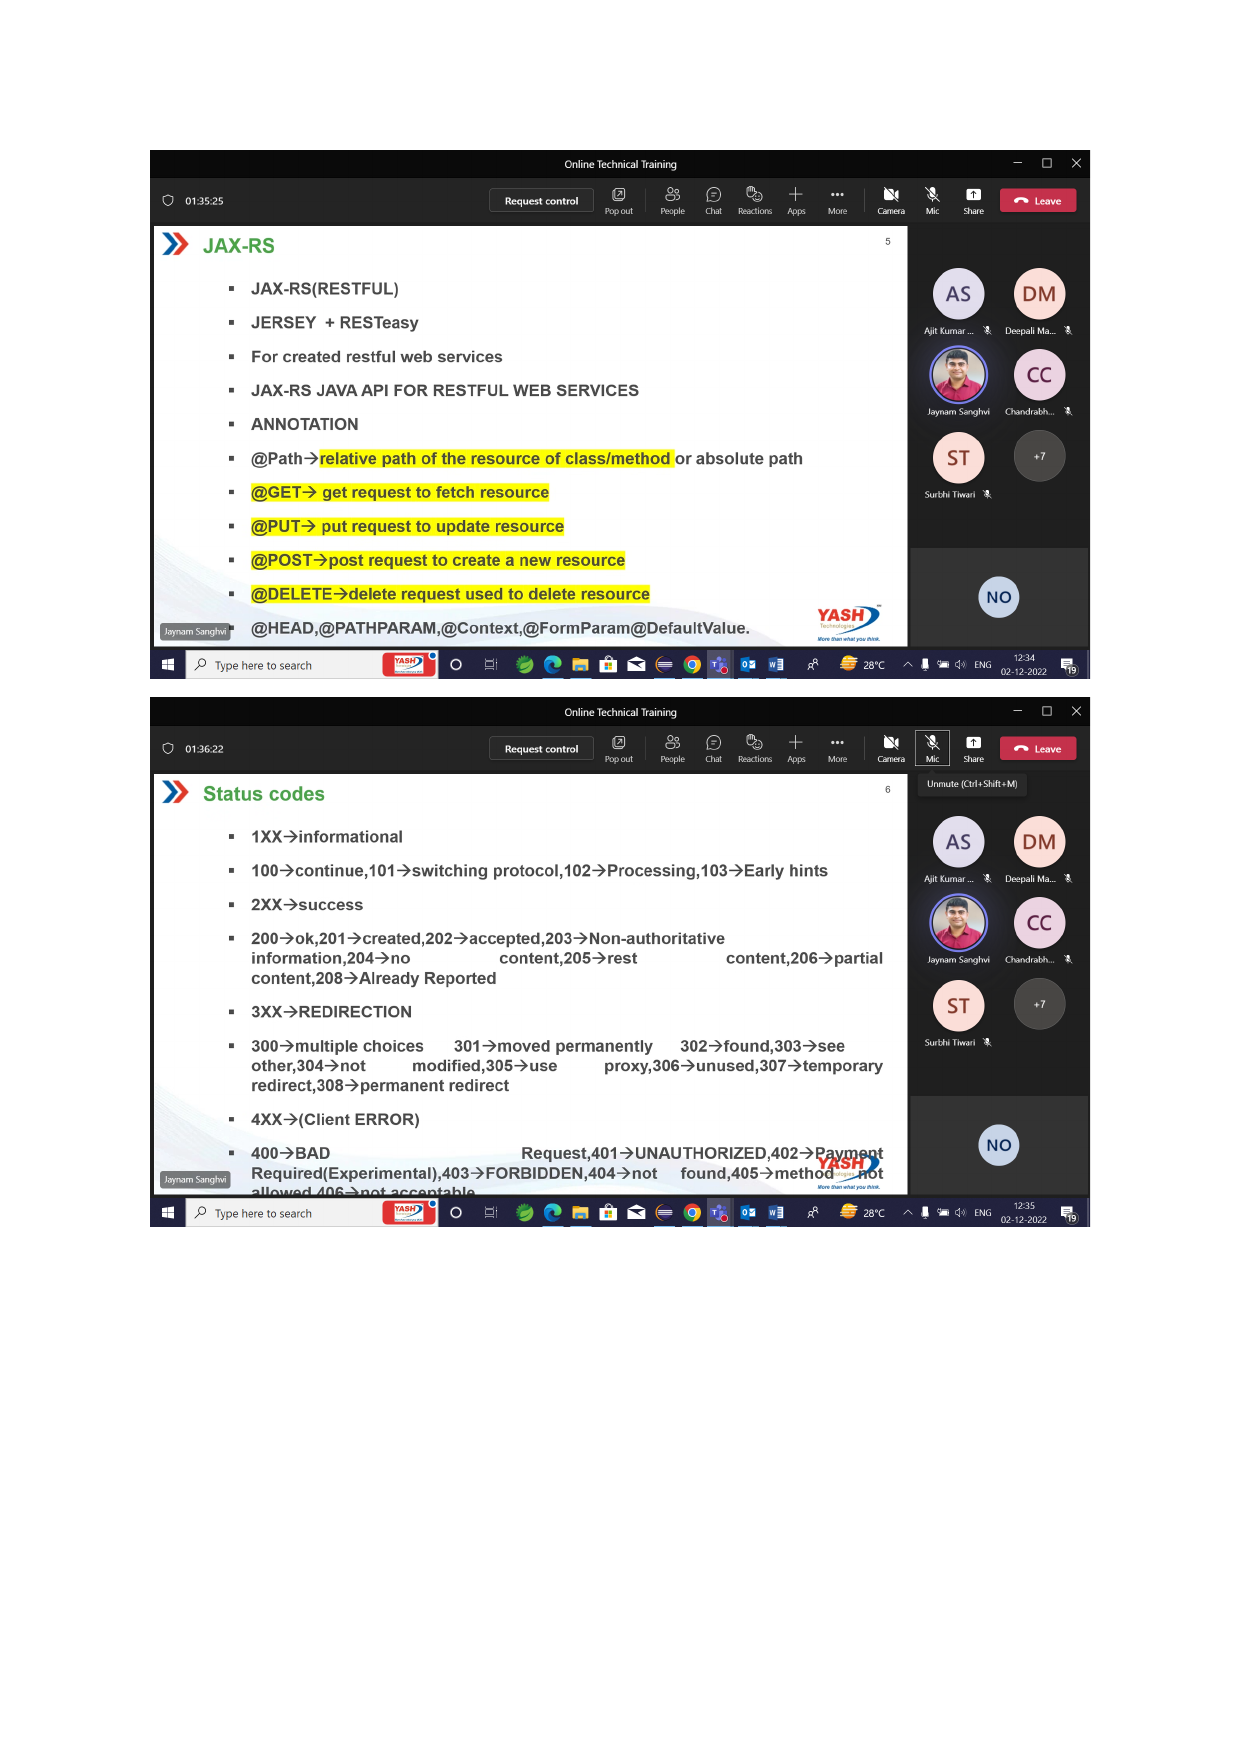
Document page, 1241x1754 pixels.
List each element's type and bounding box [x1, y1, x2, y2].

picture [150, 150, 1091, 679]
picture [150, 697, 1091, 1227]
